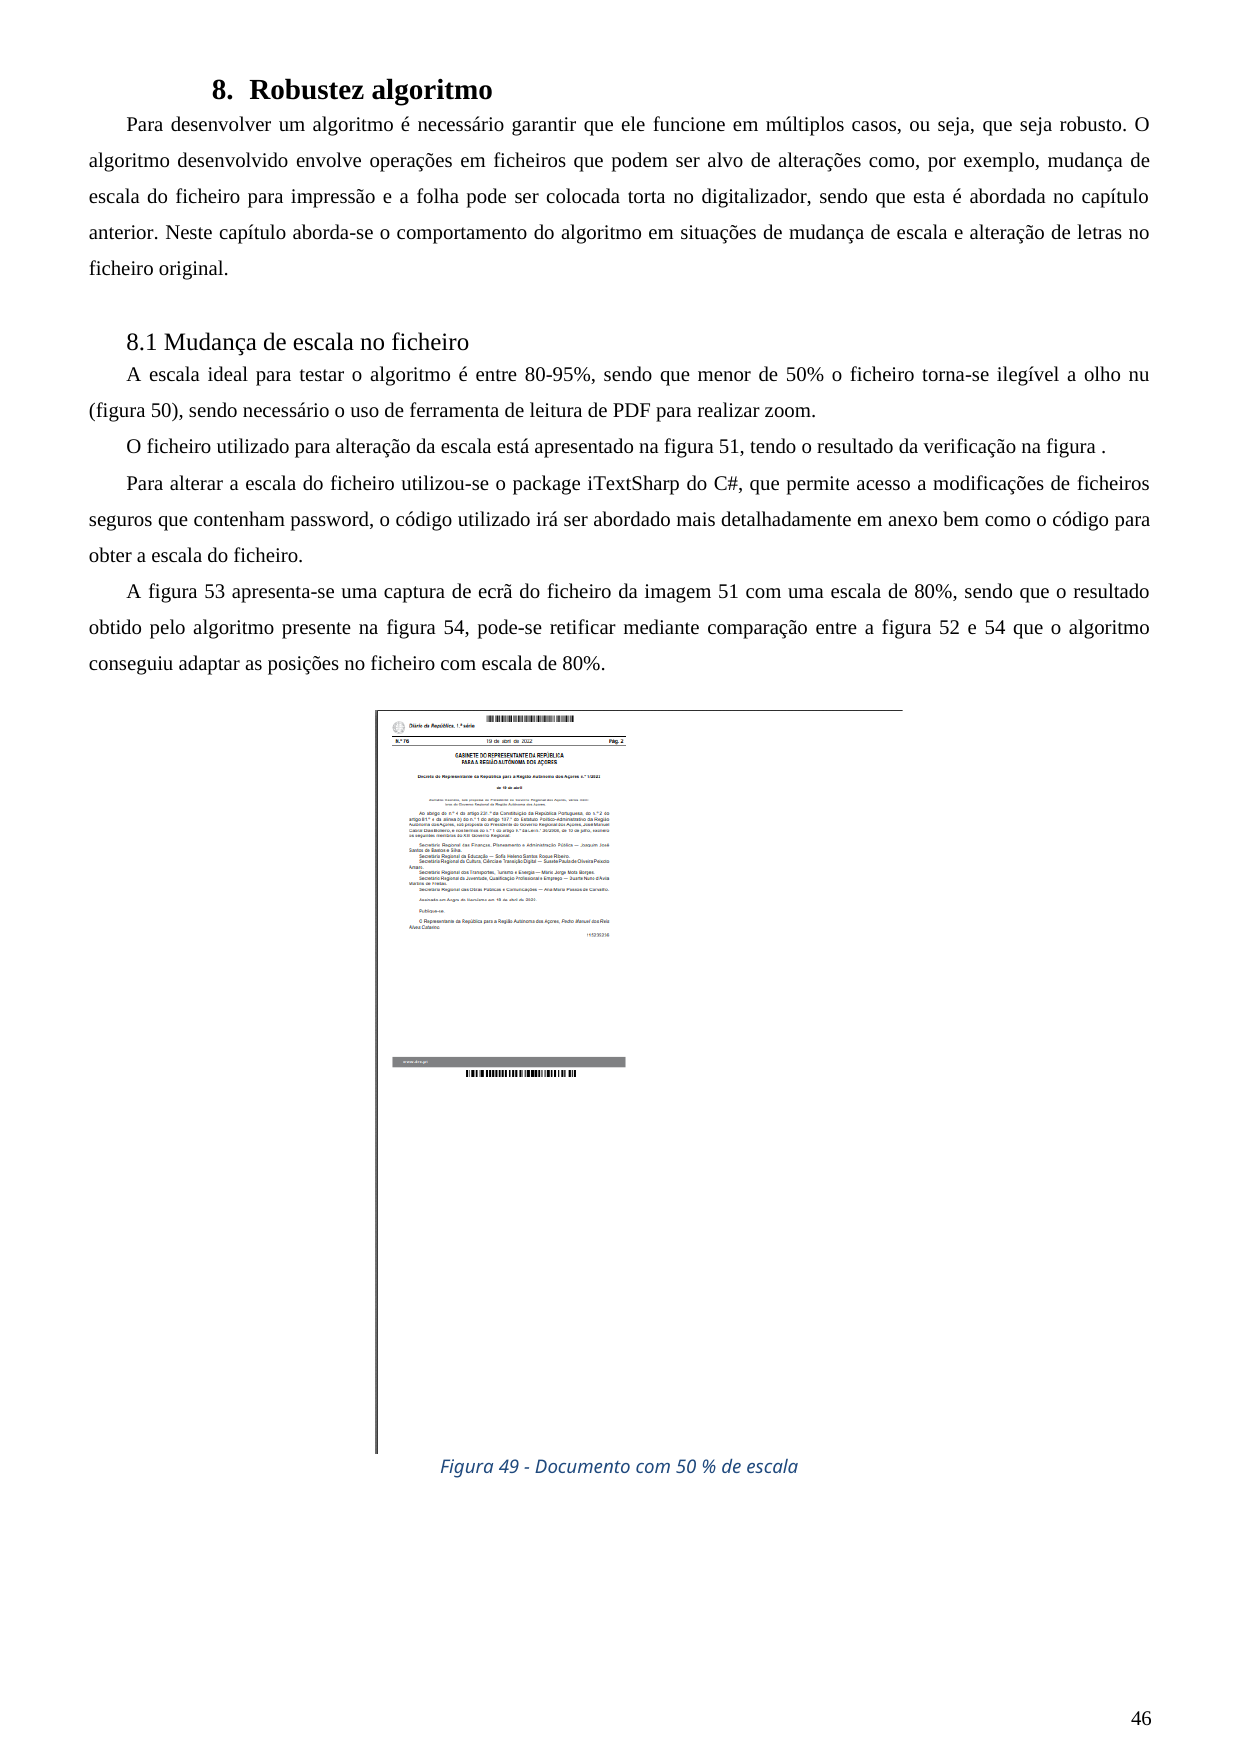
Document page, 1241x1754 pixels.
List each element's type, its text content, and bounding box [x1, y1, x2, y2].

subtitle Robustez algoritmo [212, 72, 1152, 106]
text Figura 49 - Documento com 50 % de escala [89, 1453, 1152, 1479]
text Para alterar a escala do ficheiro utilizou-se o package iTextSharp do C#, que permite acesso a modificações de ficheiros seguros que contenham password, o código utilizado irá ser abordado mais detalhadamente em anexo bem como o código para obter a escala do ficheiro. [89, 470, 1152, 567]
picture [375, 710, 903, 1454]
text A figura 53 apresenta-se uma captura de ecrã do ficheiro da imagem 51 com uma escala de 80%, sendo que o resultado obtido pelo algoritmo presente na figura 54, pode-se retificar mediante comparação entre a figura 52 e 54 que o algoritmo conseguiu adaptar as posições no ficheiro com escala de 80%. [89, 578, 1152, 675]
text A escala ideal para testar o algoritmo é entre 80-95%, sendo que menor de 50% o ficheiro torna-se ilegível a olho nu (figura 50), sendo necessário o uso de ferramenta de leitura de PDF para realizar zoom. [89, 362, 1152, 422]
subtitle 8.1 Mudança de escala no ficheiro [89, 327, 1152, 356]
text Para desenvolver um algoritmo é necessário garantir que ele funcione em múltiplos casos, ou seja, que seja robusto. O algoritmo desenvolvido envolve operações em ficheiros que podem ser alvo de alterações como, por exemplo, mudança de escala do ficheiro para impressão e a folha pode ser colocada torta no digitalizador, sendo que esta é abordada no capítulo anterior. Neste capítulo aborda-se o comportamento do algoritmo em situações de mudança de escala e alteração de letras no ficheiro original. [89, 112, 1152, 280]
text O ficheiro utilizado para alteração da escala está apresentado na figura 51, tendo o resultado da verificação na figura . [89, 434, 1152, 458]
